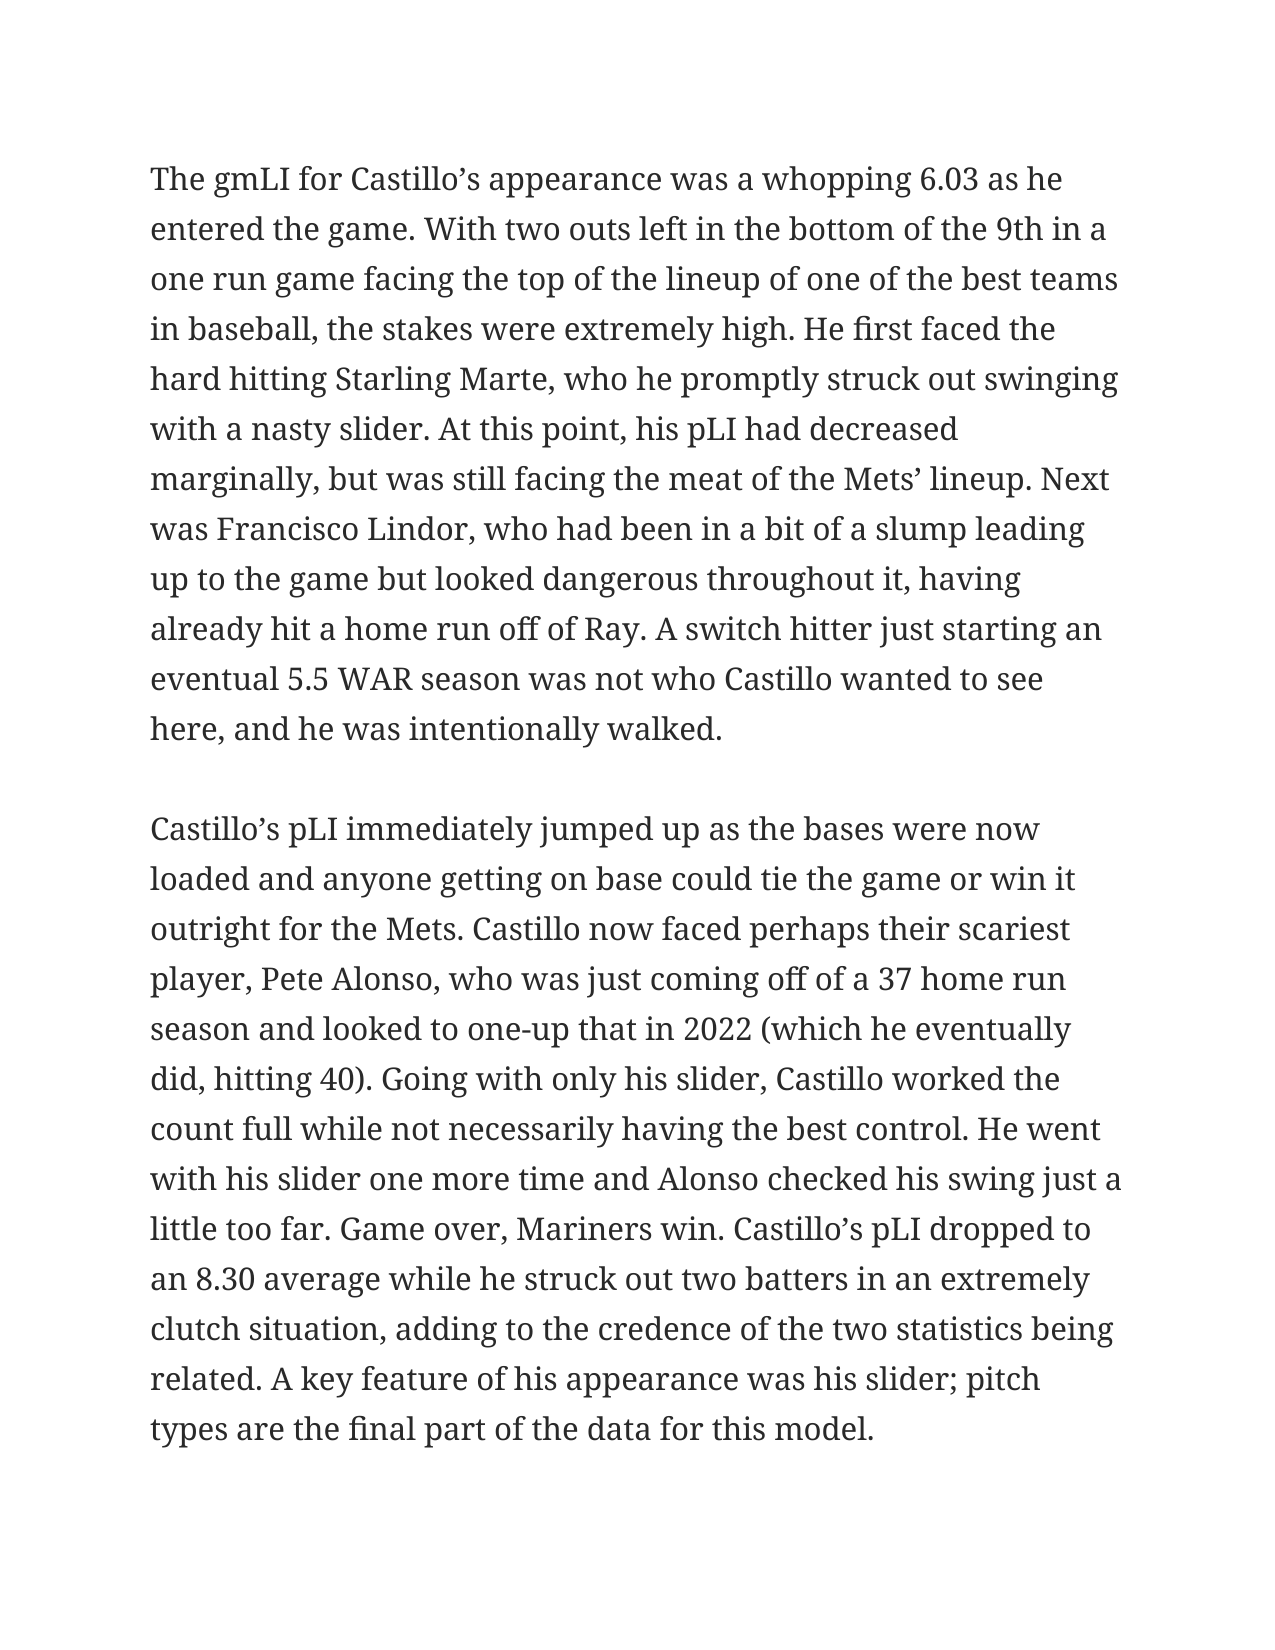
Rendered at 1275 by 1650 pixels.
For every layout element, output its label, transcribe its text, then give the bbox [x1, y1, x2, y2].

text Castillo’s pLI immediately jumped up as the bases were now loaded and anyone getting on base could tie the game or win it outright for the Mets. Castillo now faced perhaps their scariest player, Pete Alonso, who was just coming off of a 37 home run season and looked to one-up that in 2022 (which he eventually did, hitting 40). Going with only his slider, Castillo worked the count full while not necessarily having the best control. He went with his slider one more time and Alonso checked his swing just a little too far. Game over, Mariners win. Castillo’s pLI dropped to an 8.30 average while he struck out two batters in an extremely clutch situation, adding to the credence of the two statistics being related. A key feature of his appearance was his slider; pitch types are the final part of the data for this model. [150, 800, 1125, 1450]
text The gmLI for Castillo’s appearance was a whopping 6.03 as he entered the game. With two outs left in the bottom of the 9th in a one run game facing the top of the lineup of one of the best teams in baseball, the stakes were extremely high. He first faced the hard hitting Starling Marte, who he promptly struck out swinging with a nasty slider. At this point, his pLI had decreased marginally, but was still facing the meat of the Mets’ lineup. Next was Francisco Lindor, who had been in a bit of a slump leading up to the game but looked dangerous throughout it, having already hit a home run off of Ray. A switch hitter just starting an eventual 5.5 WAR season was not who Castillo wanted to see here, and he was intentionally walked. [150, 150, 1125, 750]
